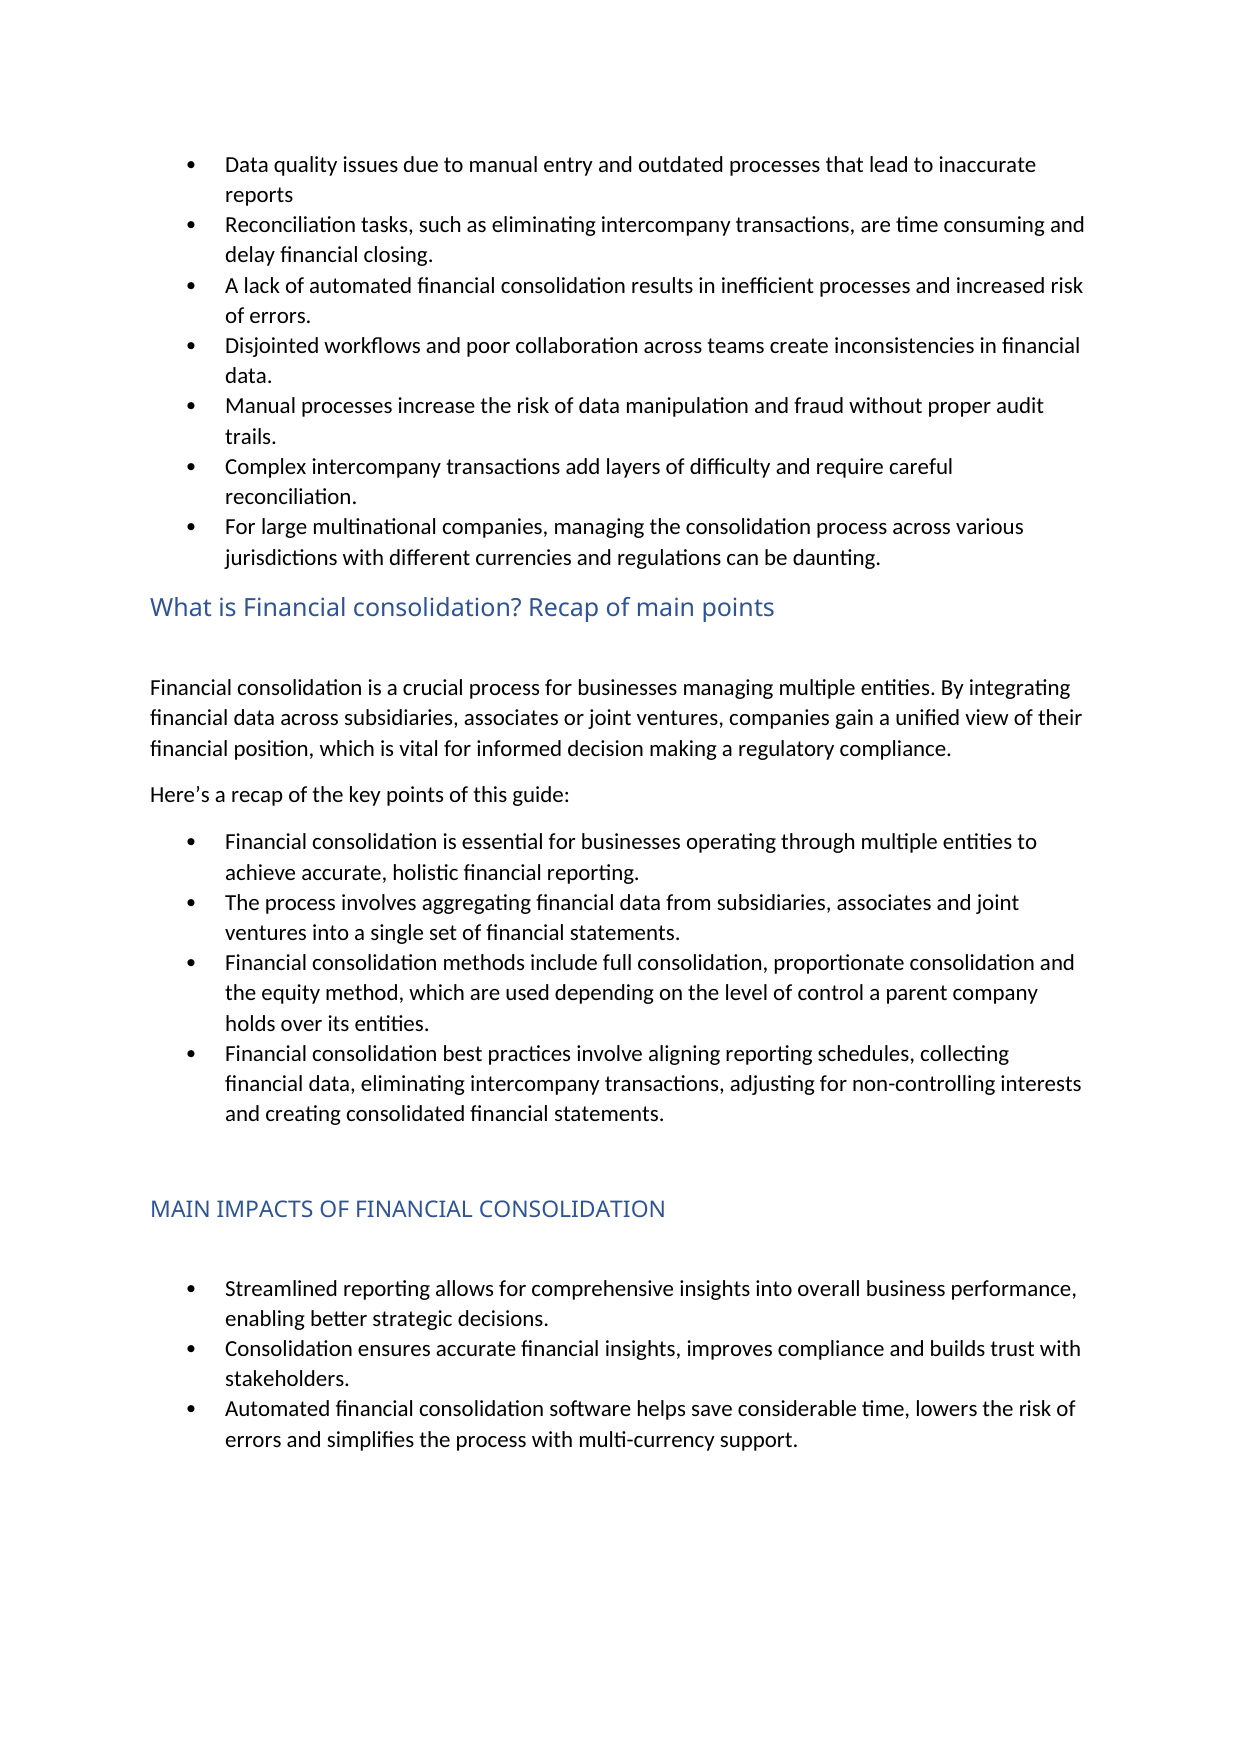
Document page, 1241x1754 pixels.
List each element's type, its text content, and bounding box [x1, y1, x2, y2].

list Disjointed workflows and poor collaboration across teams create inconsistencies in financial data. [187, 331, 1090, 389]
list For large multinational companies, managing the consolidation process across various jurisdictions with different currencies and regulations can be daunting. [187, 512, 1090, 571]
text Financial consolidation is a crucial process for businesses managing multiple entities. By integrating financial data across subsidiaries, associates or joint ventures, companies gain a unified view of their financial position, which is vital for informed decision making a regulatory compliance. [150, 673, 1090, 762]
list A lack of automated financial consolidation results in inefficient processes and increased risk of errors. [187, 271, 1090, 329]
list Complex intercompany transactions add layers of difficulty and require careful reconciliation. [187, 452, 1090, 510]
list Reconciliation tasks, such as eliminating intercompany transactions, are time consuming and delay financial closing. [187, 210, 1090, 269]
list Financial consolidation is essential for businesses operating through multiple entities to achieve accurate, holistic financial reporting. [187, 827, 1090, 886]
list Financial consolidation best practices involve aligning reporting schedules, collecting financial data, eliminating intercompany transactions, adjusting for non-controlling interests and creating consolidated financial statements. [187, 1039, 1090, 1127]
subtitle Main impacts of financial consolidation [150, 1193, 1090, 1224]
subtitle What is Financial consolidation? Recap of main points [150, 589, 1090, 624]
list Streamlined reporting allows for comprehensive insights into overall business performance, enabling better strategic decisions. [187, 1274, 1090, 1332]
list Financial consolidation methods include full consolidation, proportionate consolidation and the equity method, which are used depending on the level of control a parent company holds over its entities. [187, 948, 1090, 1037]
list Data quality issues due to manual entry and outdated processes that lead to inaccurate reports [187, 150, 1090, 208]
text Here’s a recap of the key points of this guide: [150, 781, 1090, 808]
list The process involves aggregating financial data from subsidiaries, associates and joint ventures into a single set of financial statements. [187, 888, 1090, 946]
list Consolidation ensures accurate financial insights, improves compliance and builds trust with stakeholders. [187, 1334, 1090, 1392]
list Manual processes increase the risk of data manipulation and fraud without proper audit trails. [187, 392, 1090, 450]
list Automated financial consolidation software helps save considerable time, lowers the risk of errors and simplifies the process with multi-currency support. [187, 1394, 1090, 1453]
